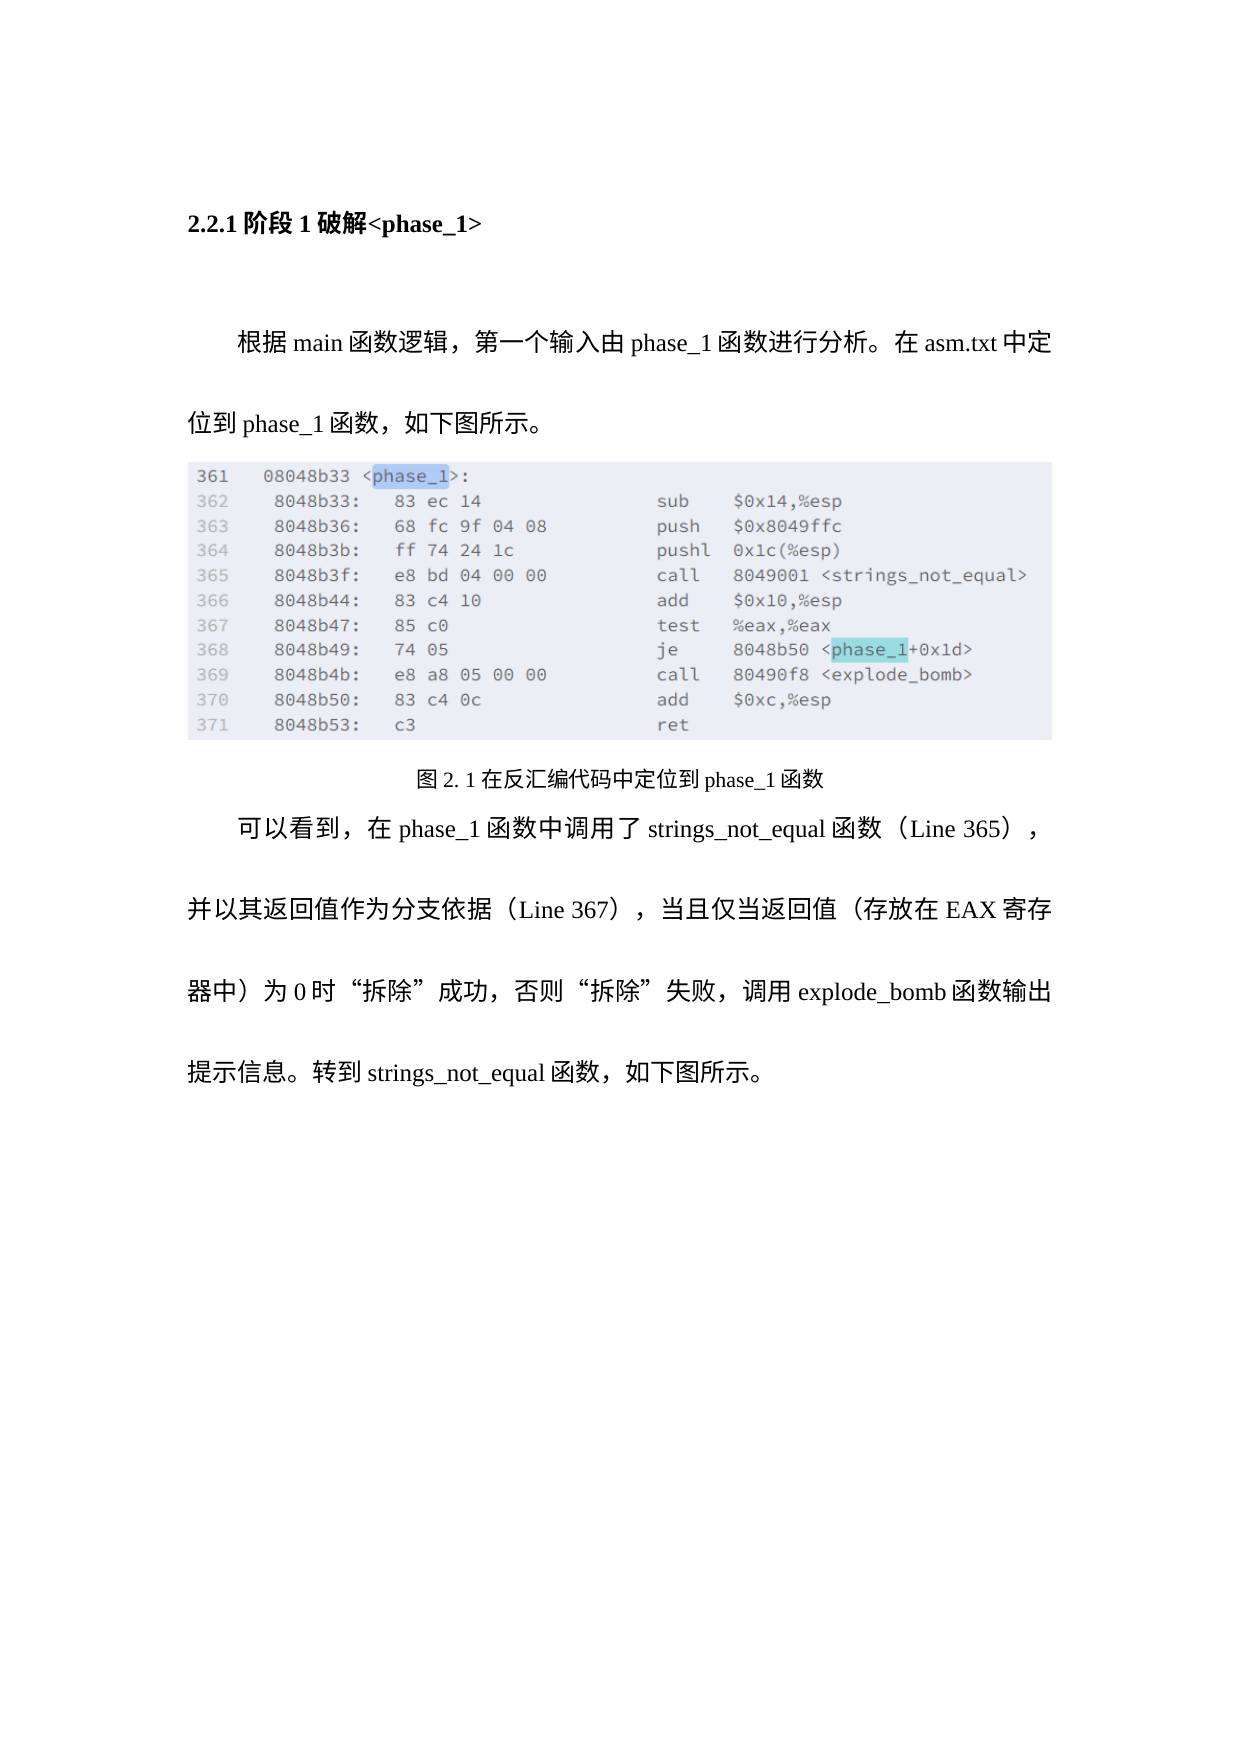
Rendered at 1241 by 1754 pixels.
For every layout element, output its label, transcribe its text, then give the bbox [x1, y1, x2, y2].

text 可以看到，在phase_1函数中调用了strings_not_equal函数（Line 365），并以其返回值作为分支依据（Line 367），当且仅当返回值（存放在EAX寄存器中）为0时“拆除”成功，否则“拆除”失败，调用explode_bomb函数输出提示信息。转到strings_not_equal函数，如下图所示。 [187, 794, 1053, 1103]
text 图 2. 1 在反汇编代码中定位到phase_1函数 [187, 762, 1053, 794]
text 根据main函数逻辑，第一个输入由phase_1函数进行分析。在asm.txt中定位到phase_1函数，如下图所示。 [187, 308, 1053, 454]
picture [187, 462, 1053, 740]
subtitle 2.2.1 阶段1 破解<phase_1> [187, 189, 1053, 254]
